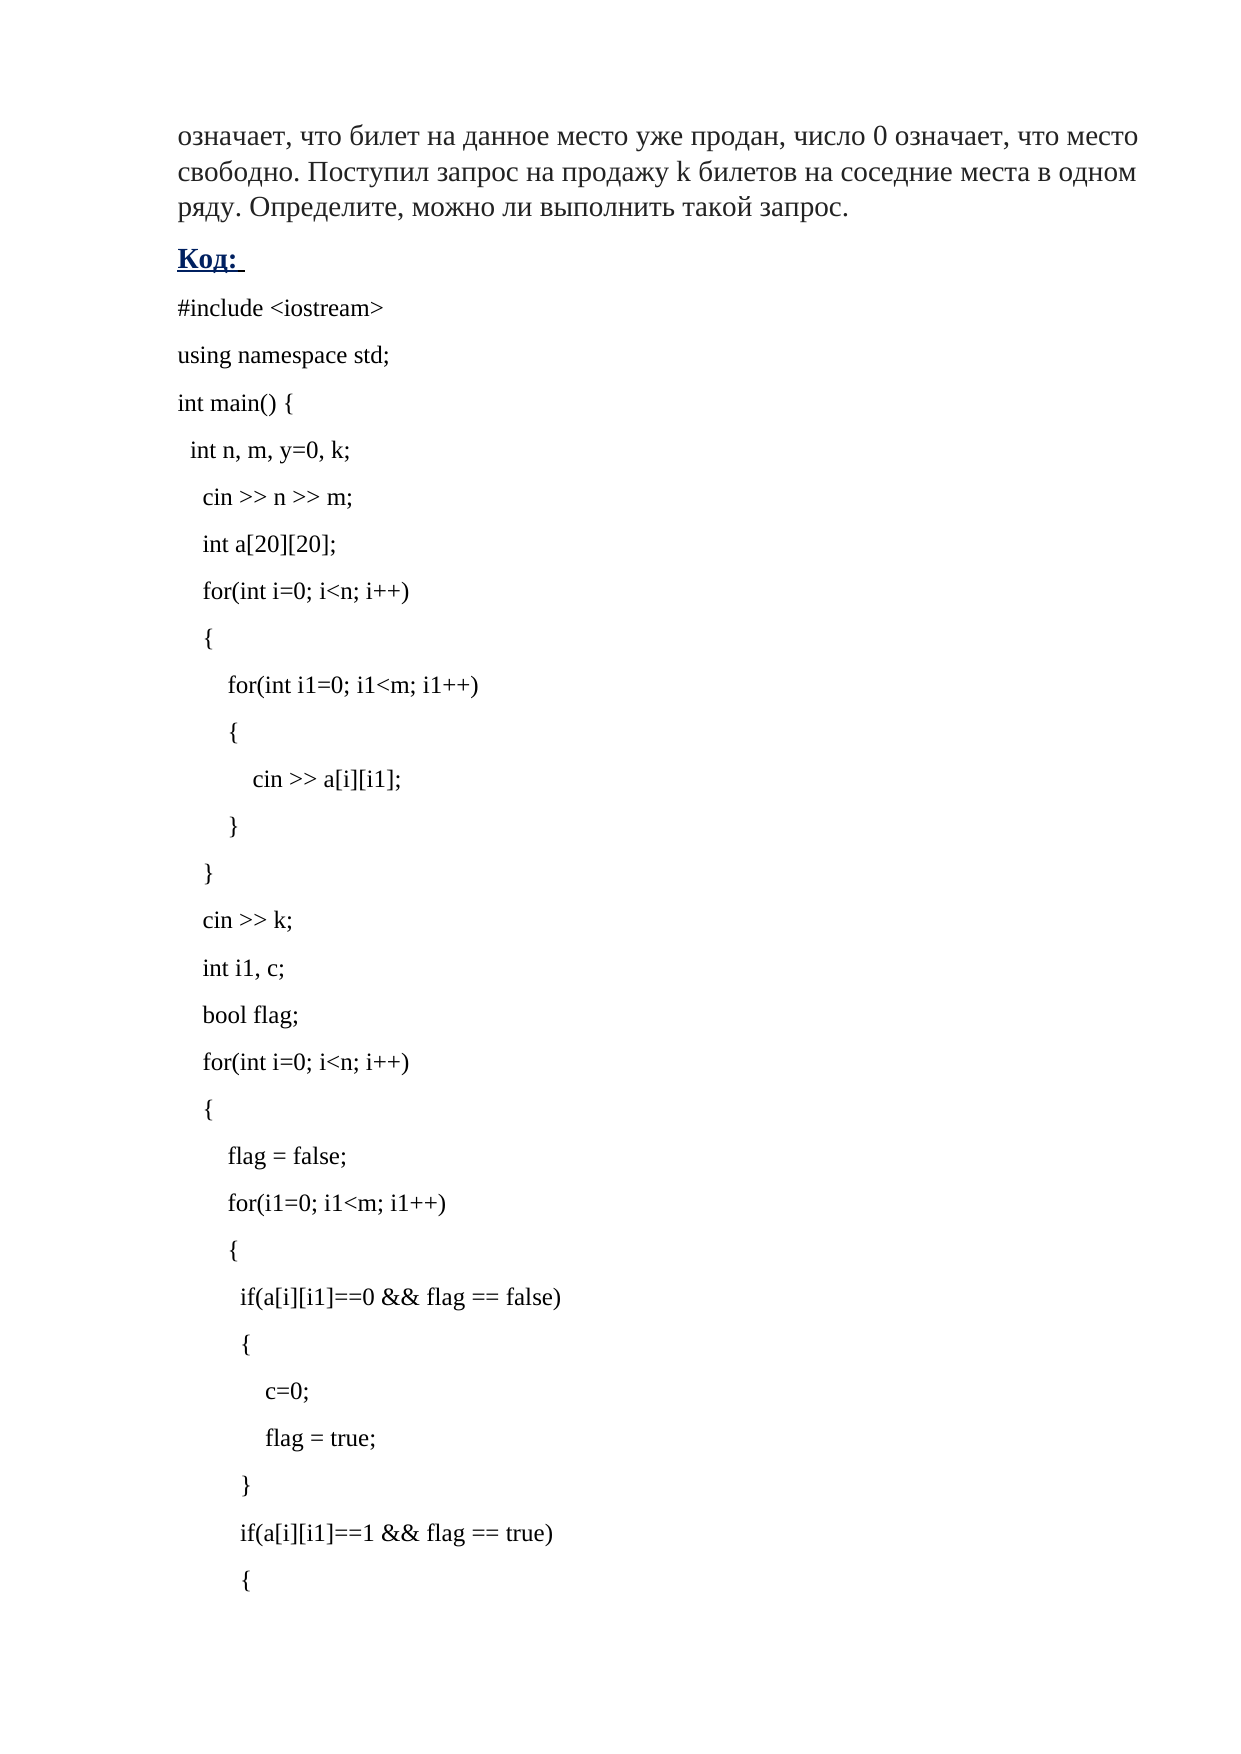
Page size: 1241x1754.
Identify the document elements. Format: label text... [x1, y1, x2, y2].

text #include <iostream> [177, 293, 1152, 322]
text bool flag; [177, 1000, 1152, 1028]
text cin >> n >> m; [177, 482, 1152, 511]
text { [177, 717, 1152, 746]
text { [177, 623, 1152, 652]
text { [177, 1094, 1152, 1123]
text for(int i=0; i<n; i++) [177, 1047, 1152, 1076]
text cin >> k; [177, 906, 1152, 934]
text { [177, 1329, 1152, 1358]
text for(int i=0; i<n; i++) [177, 576, 1152, 605]
text { [177, 1235, 1152, 1264]
text int a[20][20]; [177, 529, 1152, 558]
text flag = true; [177, 1423, 1152, 1452]
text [177, 118, 1152, 223]
text if(a[i][i1]==1 && flag == true) [177, 1518, 1152, 1546]
text flag = false; [177, 1141, 1152, 1170]
text cin >> a[i][i1]; [177, 764, 1152, 793]
text if(a[i][i1]==0 && flag == false) [177, 1282, 1152, 1311]
text for(int i1=0; i1<m; i1++) [177, 670, 1152, 699]
text } [177, 1471, 1152, 1499]
text using namespace std; [177, 341, 1152, 369]
text } [177, 811, 1152, 840]
text c=0; [177, 1376, 1152, 1405]
text int main() { [177, 388, 1152, 416]
text } [177, 858, 1152, 887]
text for(i1=0; i1<m; i1++) [177, 1188, 1152, 1217]
text int i1, c; [177, 953, 1152, 981]
text { [177, 1565, 1152, 1593]
text Код: [177, 241, 1152, 275]
text int n, m, y=0, k; [177, 435, 1152, 463]
